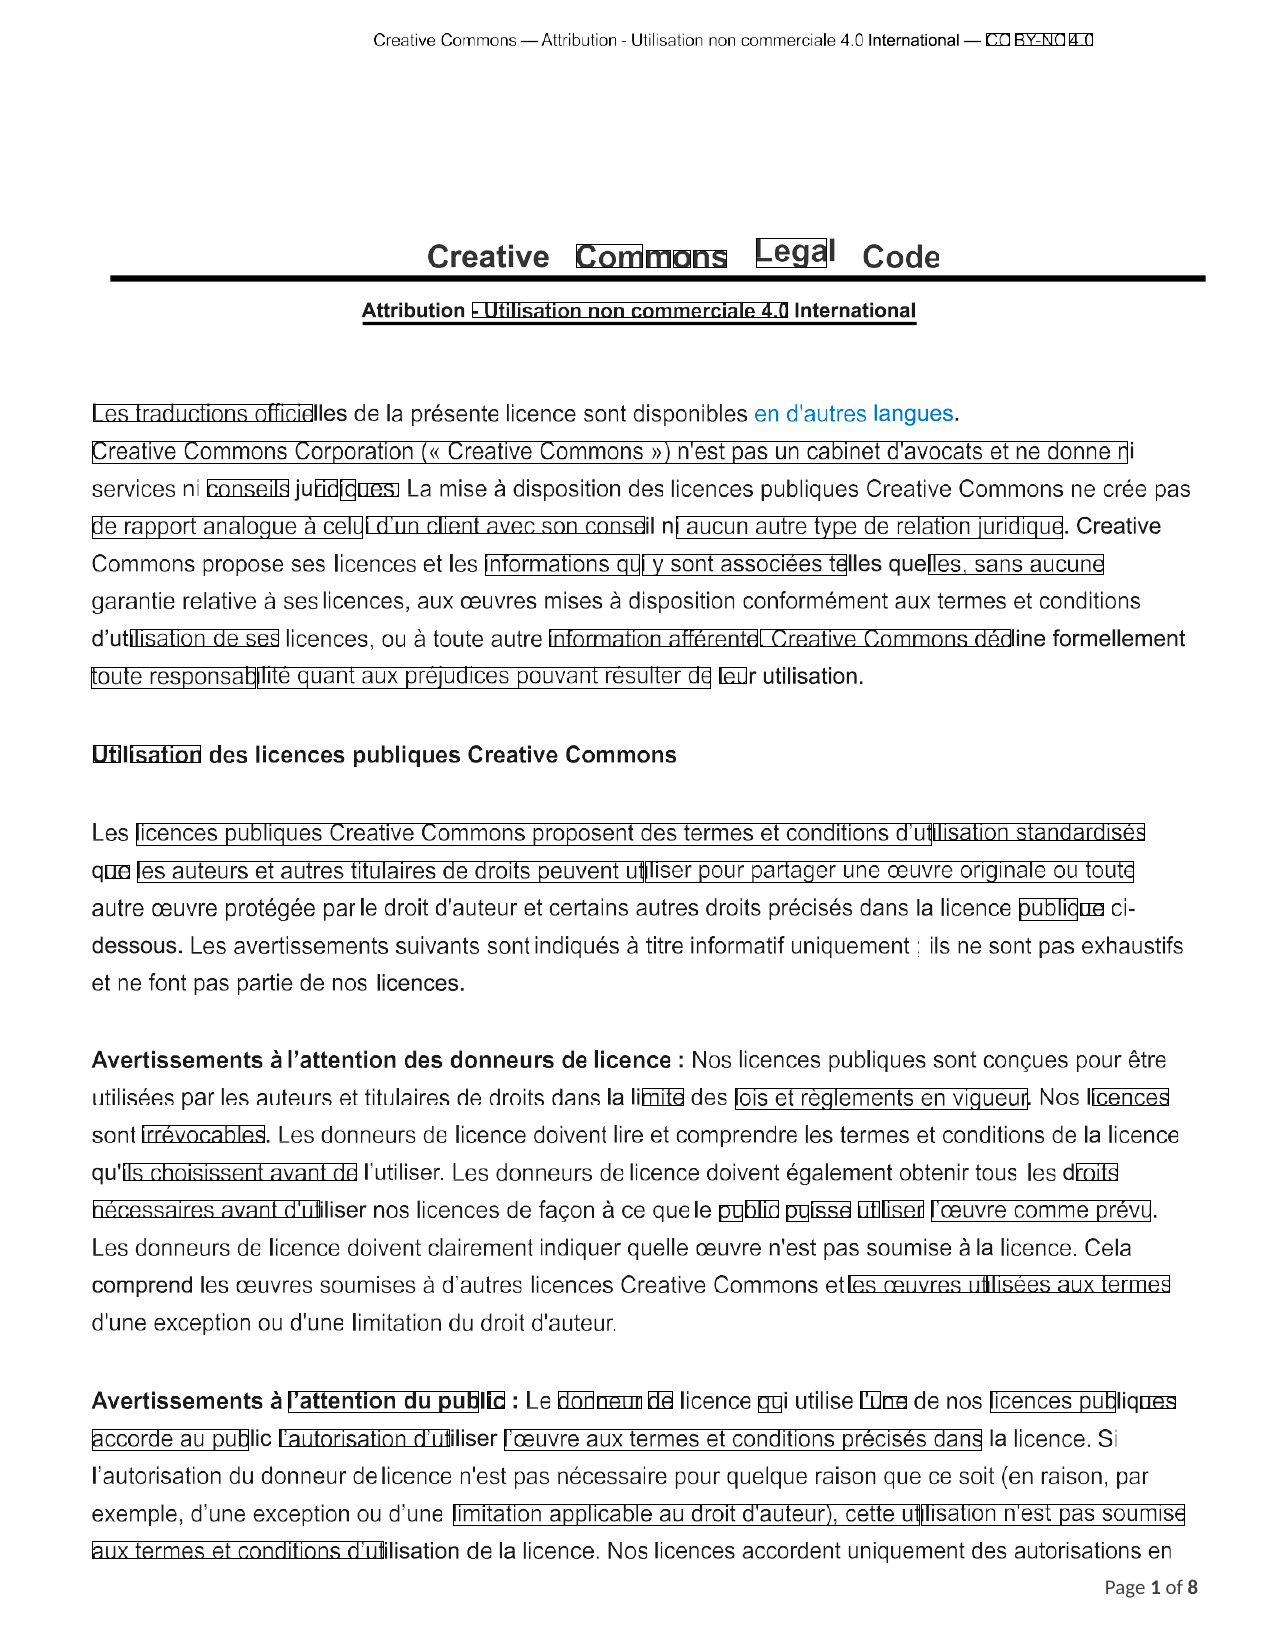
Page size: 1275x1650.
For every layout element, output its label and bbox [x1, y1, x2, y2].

picture [1001, 1238, 1076, 1256]
picture [408, 479, 663, 501]
picture [523, 1542, 599, 1559]
picture [677, 517, 1062, 538]
picture [382, 1466, 1149, 1489]
picture [288, 1050, 587, 1068]
picture [473, 303, 787, 317]
picture [209, 745, 247, 763]
picture [387, 404, 499, 426]
picture [92, 1504, 443, 1526]
picture [535, 936, 683, 958]
picture [316, 480, 337, 496]
picture [137, 824, 931, 845]
picture [1109, 1125, 1179, 1143]
picture [365, 1163, 443, 1180]
picture [674, 251, 690, 267]
picture [761, 630, 1010, 646]
picture [671, 479, 1190, 501]
picture [649, 1392, 672, 1408]
picture [374, 33, 516, 46]
picture [93, 1088, 174, 1105]
picture [646, 862, 1133, 882]
picture [884, 1397, 906, 1408]
picture [550, 630, 757, 646]
picture [361, 898, 908, 920]
picture [106, 866, 129, 878]
picture [694, 251, 726, 267]
picture [929, 555, 1103, 574]
picture [138, 862, 643, 882]
picture [353, 1313, 616, 1331]
picture [289, 1392, 478, 1412]
picture [374, 1205, 409, 1218]
picture [1098, 1429, 1117, 1447]
picture [934, 824, 1144, 840]
picture [757, 239, 826, 267]
picture [598, 1397, 641, 1408]
picture [796, 1391, 853, 1409]
picture [131, 746, 200, 762]
picture [941, 898, 1011, 916]
picture [92, 592, 318, 614]
picture [1016, 34, 1064, 45]
picture [787, 1206, 808, 1221]
picture [92, 668, 255, 688]
picture [691, 936, 919, 958]
picture [124, 1164, 356, 1180]
picture [93, 823, 128, 841]
picture [863, 244, 939, 268]
picture [527, 1391, 550, 1409]
picture [450, 554, 477, 572]
picture [931, 936, 1183, 958]
picture [1014, 1429, 1090, 1447]
picture [861, 1392, 880, 1408]
picture [987, 34, 1009, 45]
picture [541, 1238, 970, 1260]
picture [655, 1542, 1171, 1563]
picture [92, 554, 325, 576]
picture [91, 1050, 282, 1068]
picture [1070, 34, 1092, 45]
picture [256, 745, 676, 767]
picture [258, 668, 710, 688]
picture [805, 1125, 1076, 1143]
picture [759, 1397, 781, 1412]
picture [681, 1391, 751, 1409]
picture [92, 973, 367, 995]
picture [323, 591, 1140, 613]
picture [647, 251, 670, 267]
picture [417, 1200, 689, 1222]
picture [456, 1125, 607, 1143]
picture [883, 1201, 923, 1217]
picture [131, 630, 278, 646]
picture [614, 1125, 797, 1147]
picture [1112, 898, 1135, 916]
picture [849, 1276, 986, 1292]
picture [286, 629, 542, 650]
picture [1028, 1163, 1056, 1181]
picture [92, 479, 175, 497]
picture [221, 1088, 600, 1105]
picture [947, 1396, 982, 1409]
picture [93, 442, 1127, 463]
picture [988, 1276, 1169, 1292]
picture [94, 405, 312, 421]
picture [92, 1313, 343, 1335]
picture [428, 244, 448, 268]
picture [486, 555, 639, 575]
picture [93, 1466, 377, 1484]
picture [621, 33, 863, 46]
picture [1081, 904, 1103, 915]
picture [720, 668, 746, 683]
picture [423, 555, 442, 572]
picture [1077, 1164, 1117, 1180]
picture [630, 1163, 1017, 1185]
picture [932, 1201, 1150, 1221]
picture [354, 404, 379, 421]
picture [531, 1275, 844, 1293]
picture [922, 1505, 1184, 1525]
picture [454, 1505, 919, 1525]
picture [577, 245, 642, 267]
picture [1141, 1397, 1175, 1408]
picture [280, 1430, 449, 1446]
picture [914, 1391, 939, 1409]
picture [1093, 1089, 1168, 1105]
picture [279, 1126, 447, 1143]
picture [359, 484, 398, 496]
picture [1020, 899, 1077, 920]
picture [367, 517, 644, 533]
picture [693, 1051, 731, 1068]
picture [720, 1206, 742, 1221]
picture [488, 1392, 504, 1408]
picture [467, 1542, 492, 1559]
picture [453, 1163, 624, 1181]
picture [93, 1430, 248, 1450]
picture [859, 1202, 879, 1217]
picture [93, 517, 362, 538]
picture [93, 1238, 261, 1256]
picture [643, 1089, 683, 1105]
picture [183, 479, 199, 496]
picture [746, 1201, 778, 1217]
picture [182, 1092, 215, 1110]
picture [1040, 1088, 1079, 1105]
picture [739, 1050, 1166, 1072]
picture [505, 1430, 981, 1450]
picture [812, 1202, 850, 1217]
picture [91, 1391, 282, 1409]
picture [507, 404, 866, 426]
picture [691, 1088, 727, 1105]
picture [191, 936, 530, 954]
picture [341, 480, 355, 500]
picture [92, 898, 356, 921]
picture [201, 1276, 522, 1293]
picture [93, 1542, 383, 1558]
picture [208, 480, 288, 496]
picture [92, 1126, 136, 1143]
picture [736, 1089, 1027, 1109]
picture [143, 1126, 264, 1142]
picture [94, 1201, 319, 1217]
picture [559, 1392, 593, 1408]
picture [94, 746, 120, 762]
picture [643, 555, 846, 575]
picture [608, 1542, 648, 1559]
picture [335, 554, 416, 572]
picture [991, 1392, 1115, 1412]
picture [1085, 1238, 1131, 1256]
picture [270, 1238, 533, 1256]
picture [594, 1050, 671, 1068]
picture [541, 33, 616, 46]
